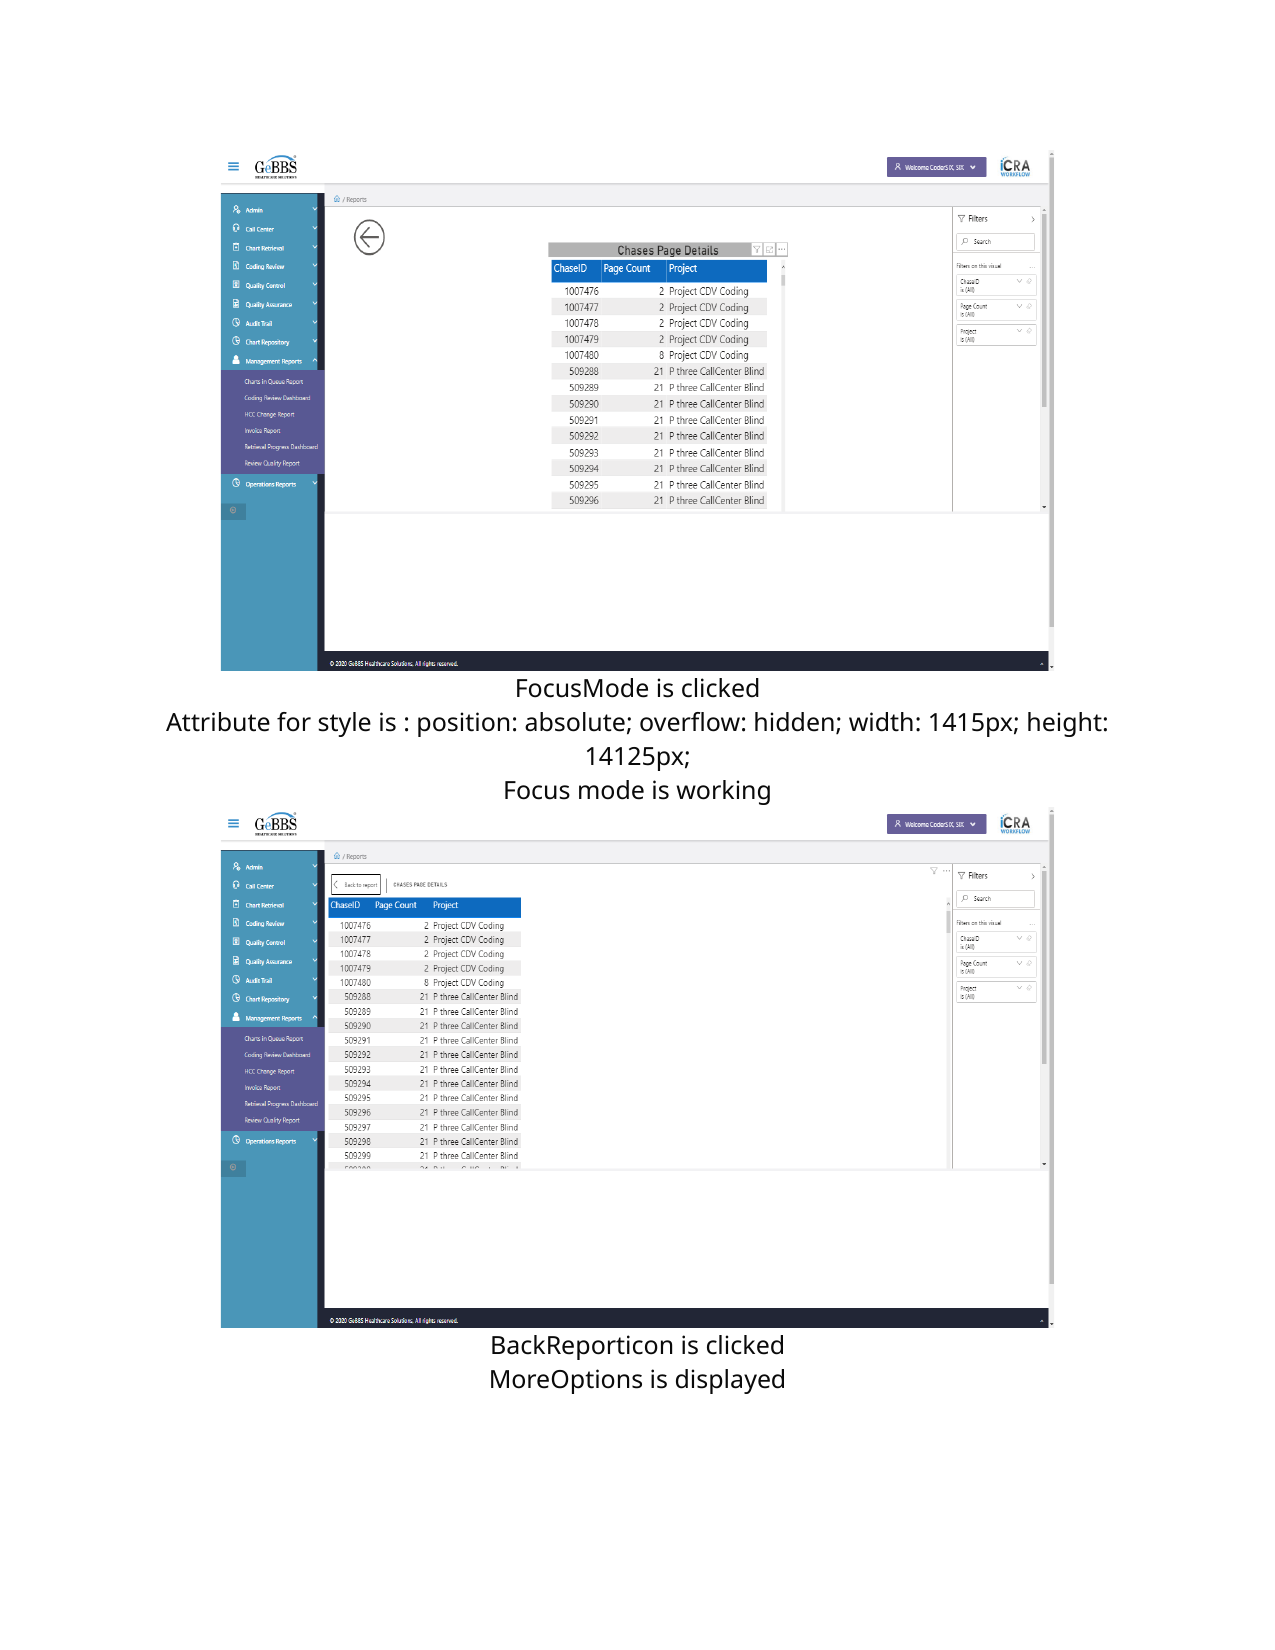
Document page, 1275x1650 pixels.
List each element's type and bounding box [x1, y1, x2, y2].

picture [220, 807, 1055, 1328]
text [150, 150, 1125, 1396]
picture [220, 150, 1055, 671]
